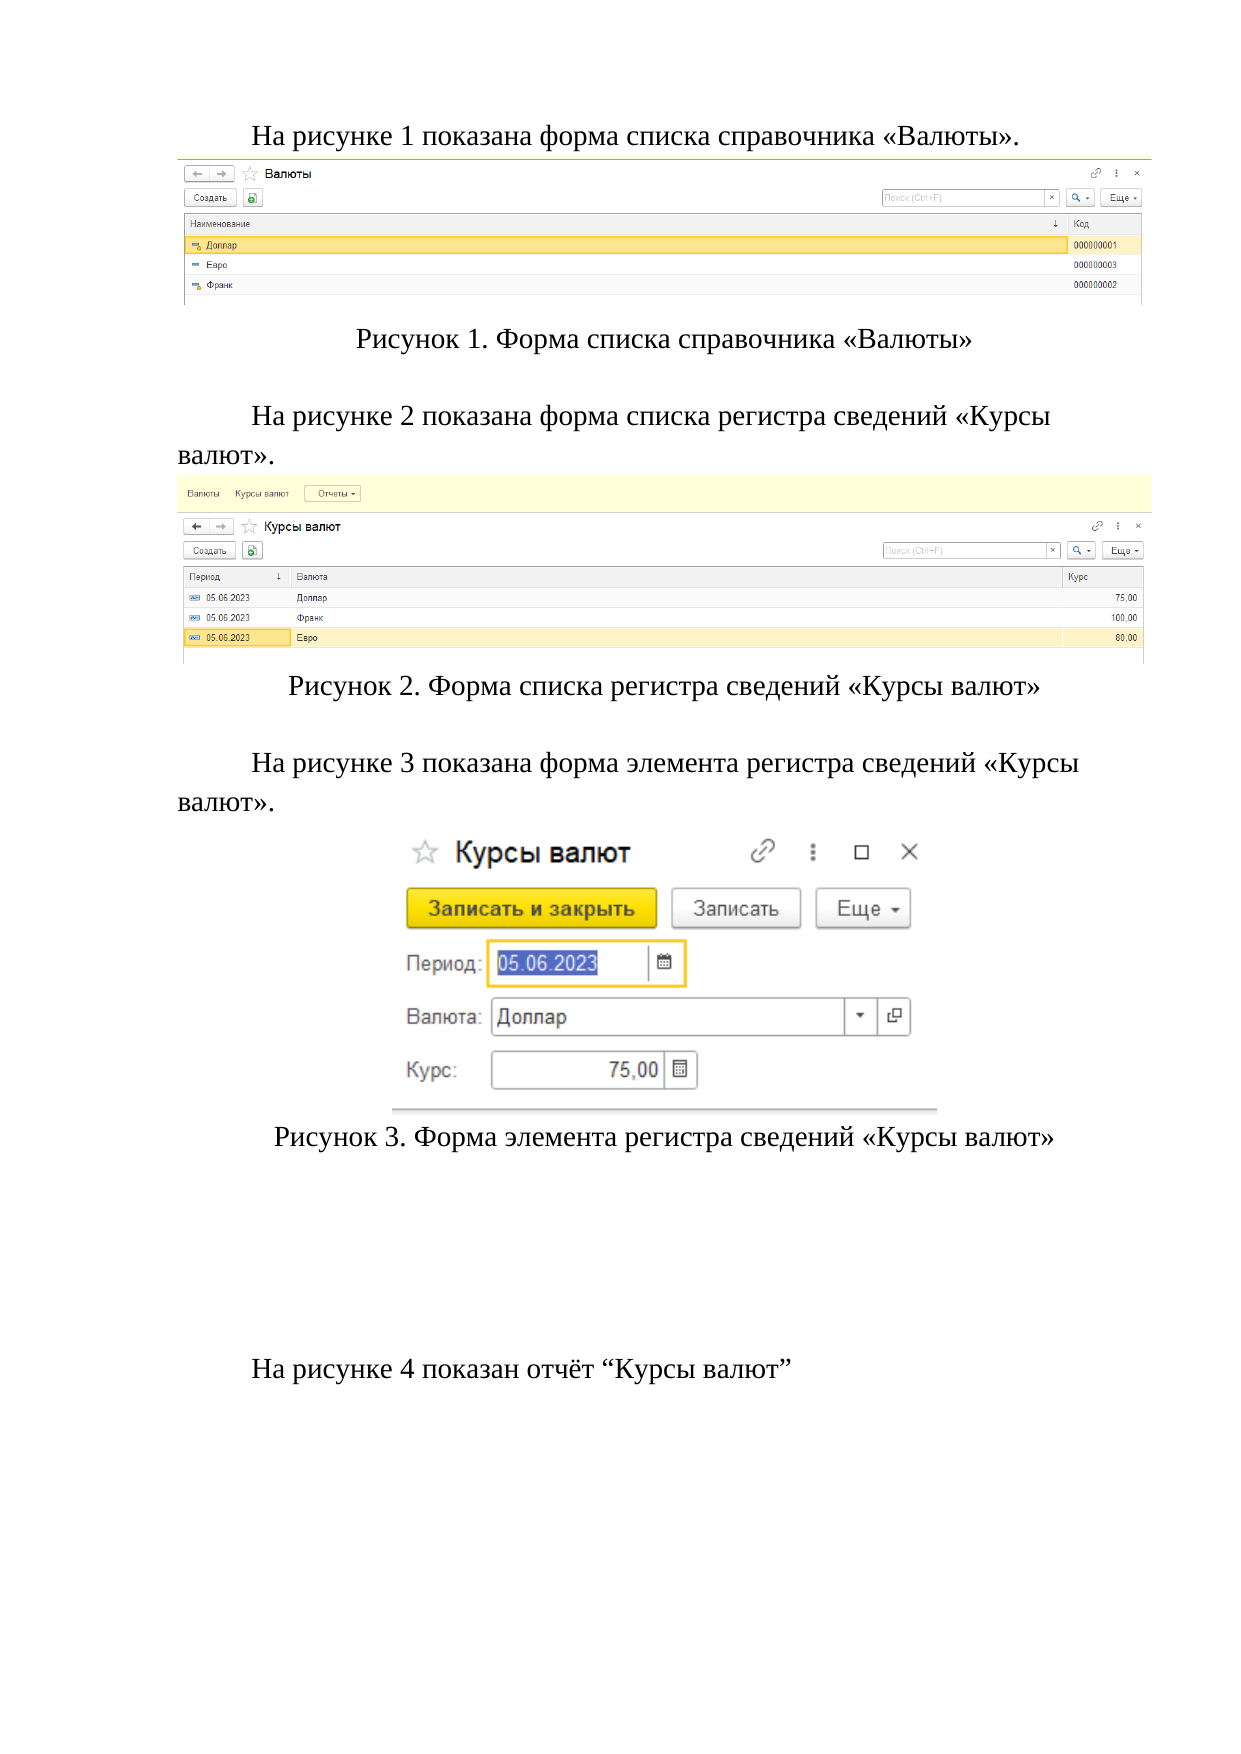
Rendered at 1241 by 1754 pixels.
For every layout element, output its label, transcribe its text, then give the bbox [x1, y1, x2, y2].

text Рисунок 1. Форма списка справочника «Валюты» [177, 321, 1152, 355]
picture [177, 156, 1152, 305]
picture [391, 822, 938, 1115]
text На рисунке 4 показан отчёт “Курсы валют” [177, 1351, 1152, 1384]
text Рисунок 3. Форма элемента регистра сведений «Курсы валют» [177, 1119, 1152, 1153]
text На рисунке 1 показана форма списка справочника «Валюты». [177, 118, 1152, 152]
text На рисунке 3 показана форма элемента регистра сведений «Курсы валют». [177, 745, 1152, 817]
text Рисунок 2. Форма списка регистра сведений «Курсы валют» [177, 668, 1152, 702]
picture [177, 475, 1152, 664]
text На рисунке 2 показана форма списка регистра сведений «Курсы валют». [177, 398, 1152, 470]
